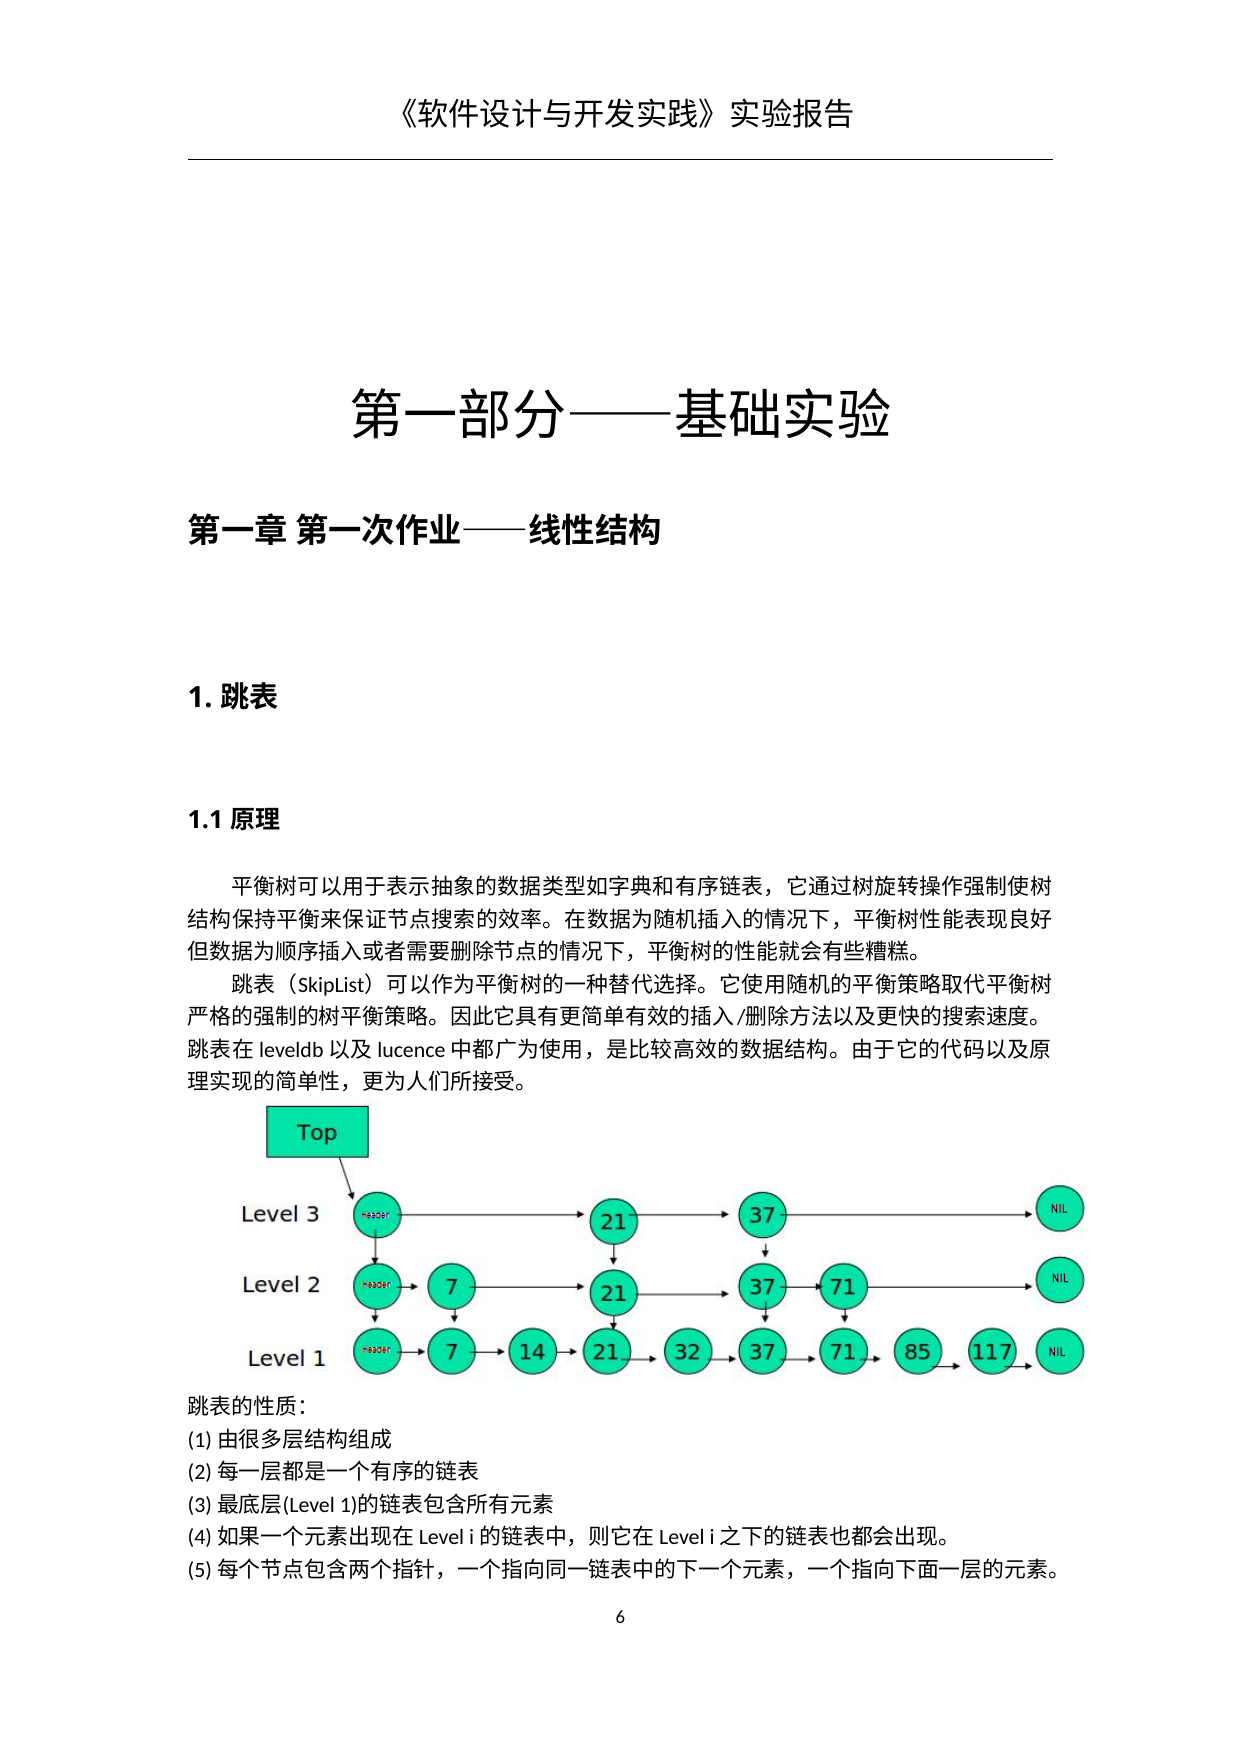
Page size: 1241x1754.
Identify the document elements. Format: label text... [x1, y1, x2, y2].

text 跳表（SkipList）可以作为平衡树的一种替代选择。它使用随机的平衡策略取代平衡树严格的强制的树平衡策略。因此它具有更简单有效的插入/删除方法以及更快的搜索速度。跳表在leveldb以及lucence中都广为使用，是比较高效的数据结构。由于它的代码以及原理实现的简单性，更为人们所接受。 [187, 966, 1053, 1096]
text 平衡树可以用于表示抽象的数据类型如字典和有序链表，它通过树旋转操作强制使树结构保持平衡来保证节点搜索的效率。在数据为随机插入的情况下，平衡树性能表现良好；但数据为顺序插入或者需要删除节点的情况下，平衡树的性能就会有些糟糕。 [187, 869, 1053, 966]
text 跳表的性质： [187, 1389, 1053, 1421]
text (4) 如果一个元素出现在 Level i 的链表中，则它在 Level i 之下的链表也都会出现。 [187, 1519, 1053, 1551]
text (3) 最底层(Level 1)的链表包含所有元素 [187, 1486, 1053, 1519]
text (5) 每个节点包含两个指针，一个指向同一链表中的下一个元素，一个指向下面一层的元素。 [187, 1551, 1053, 1584]
text (1) 由很多层结构组成 [187, 1421, 1053, 1454]
picture [231, 1096, 1097, 1387]
subtitle 1.1 原理 [187, 785, 1053, 850]
subtitle 1. 跳表 [187, 662, 1053, 727]
subtitle 第一章 第一次作业——线性结构 [187, 495, 1053, 560]
text 第一部分——基础实验 [187, 362, 1053, 460]
text (2) 每一层都是一个有序的链表 [187, 1454, 1053, 1486]
